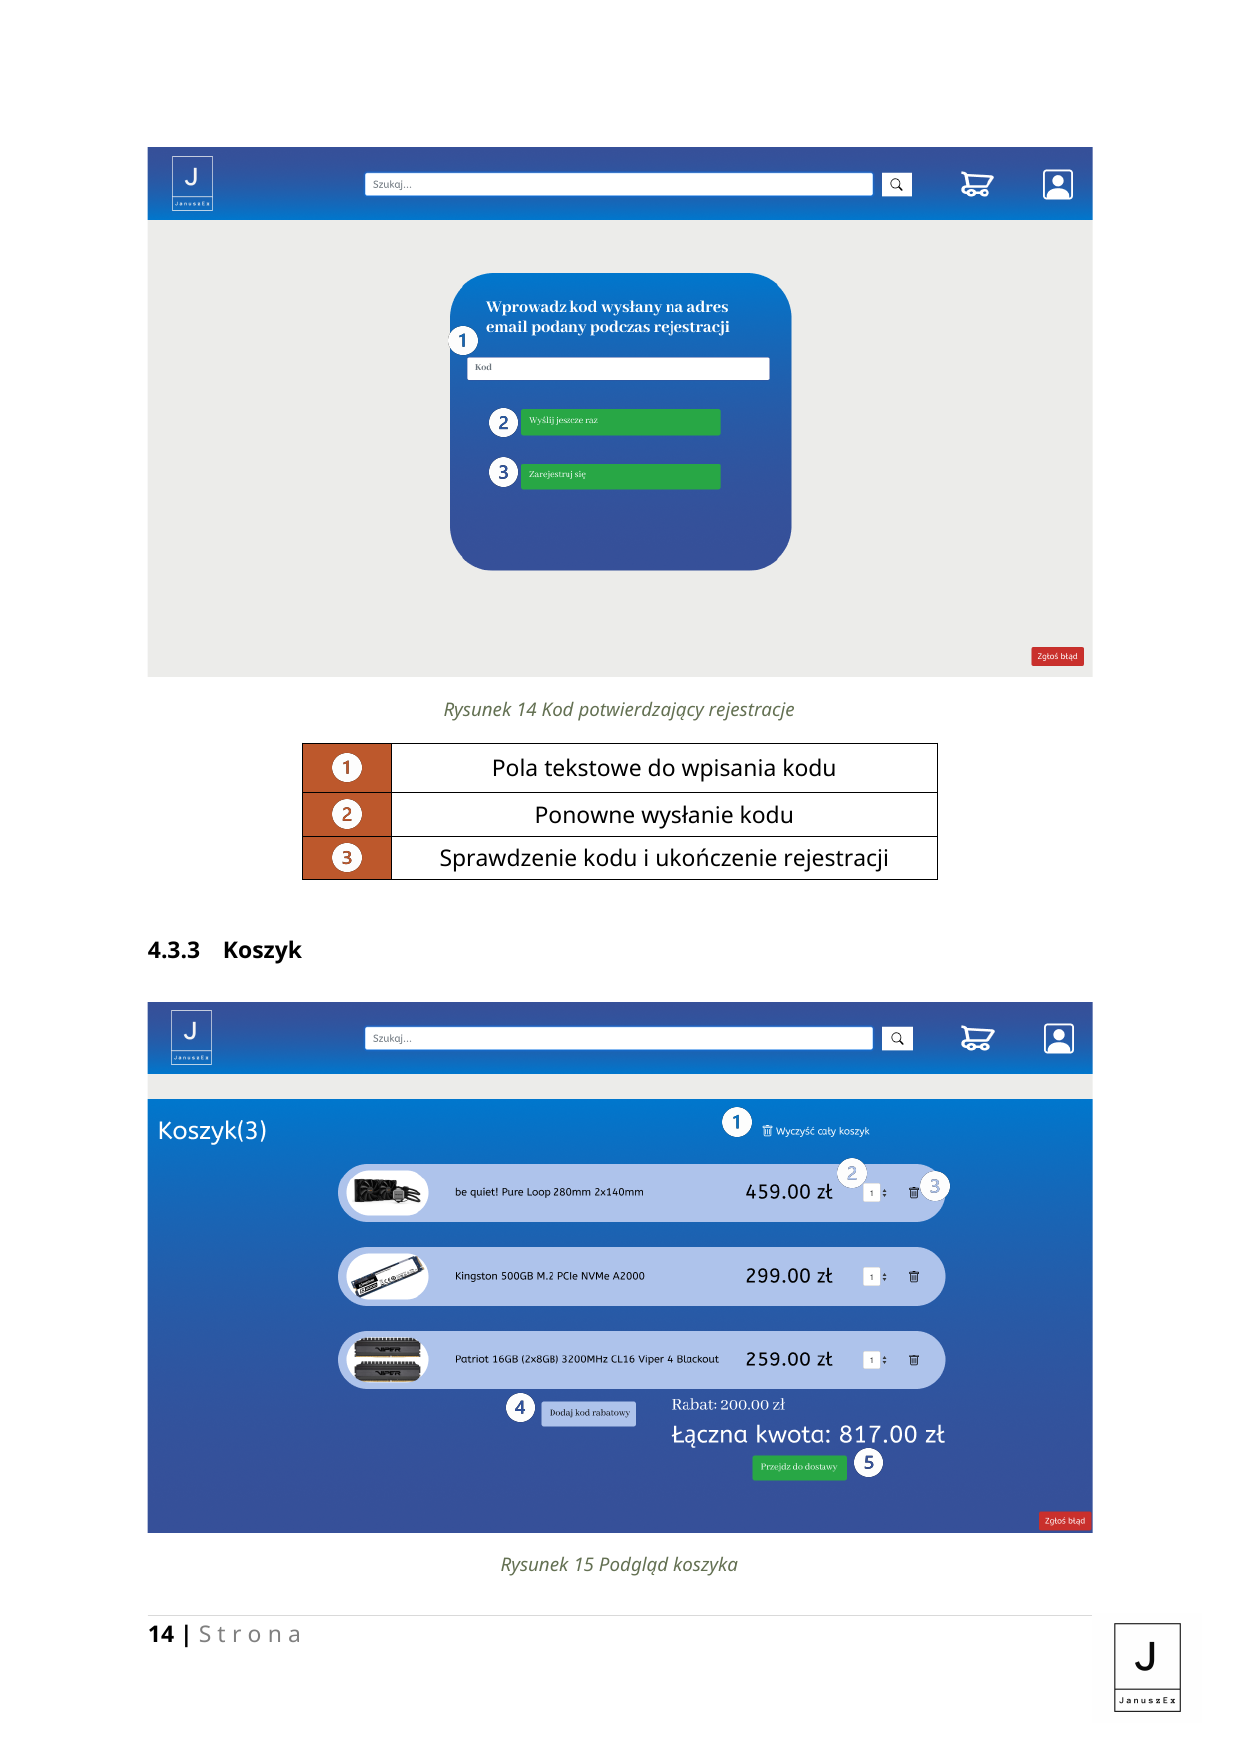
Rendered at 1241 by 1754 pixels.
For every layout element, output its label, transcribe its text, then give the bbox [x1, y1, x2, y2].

picture [147, 147, 1093, 677]
table_cell [303, 837, 391, 879]
table_header Pola tekstowe do wpisania kodu [392, 744, 937, 792]
table_header [303, 744, 391, 792]
picture [147, 1002, 1093, 1533]
picture [328, 796, 366, 833]
table_cell [303, 793, 391, 836]
picture [328, 839, 366, 876]
picture [328, 749, 366, 786]
subtitle Koszyk [148, 934, 1092, 966]
picture [1092, 1613, 1203, 1723]
table_cell Ponowne wysłanie kodu [392, 793, 937, 836]
text Rysunek 15 Podgląd koszyka [148, 1552, 1092, 1577]
table_cell Sprawdzenie kodu i ukończenie rejestracji [392, 837, 937, 879]
text Rysunek 14 Kod potwierdzający rejestracje [148, 696, 1092, 722]
